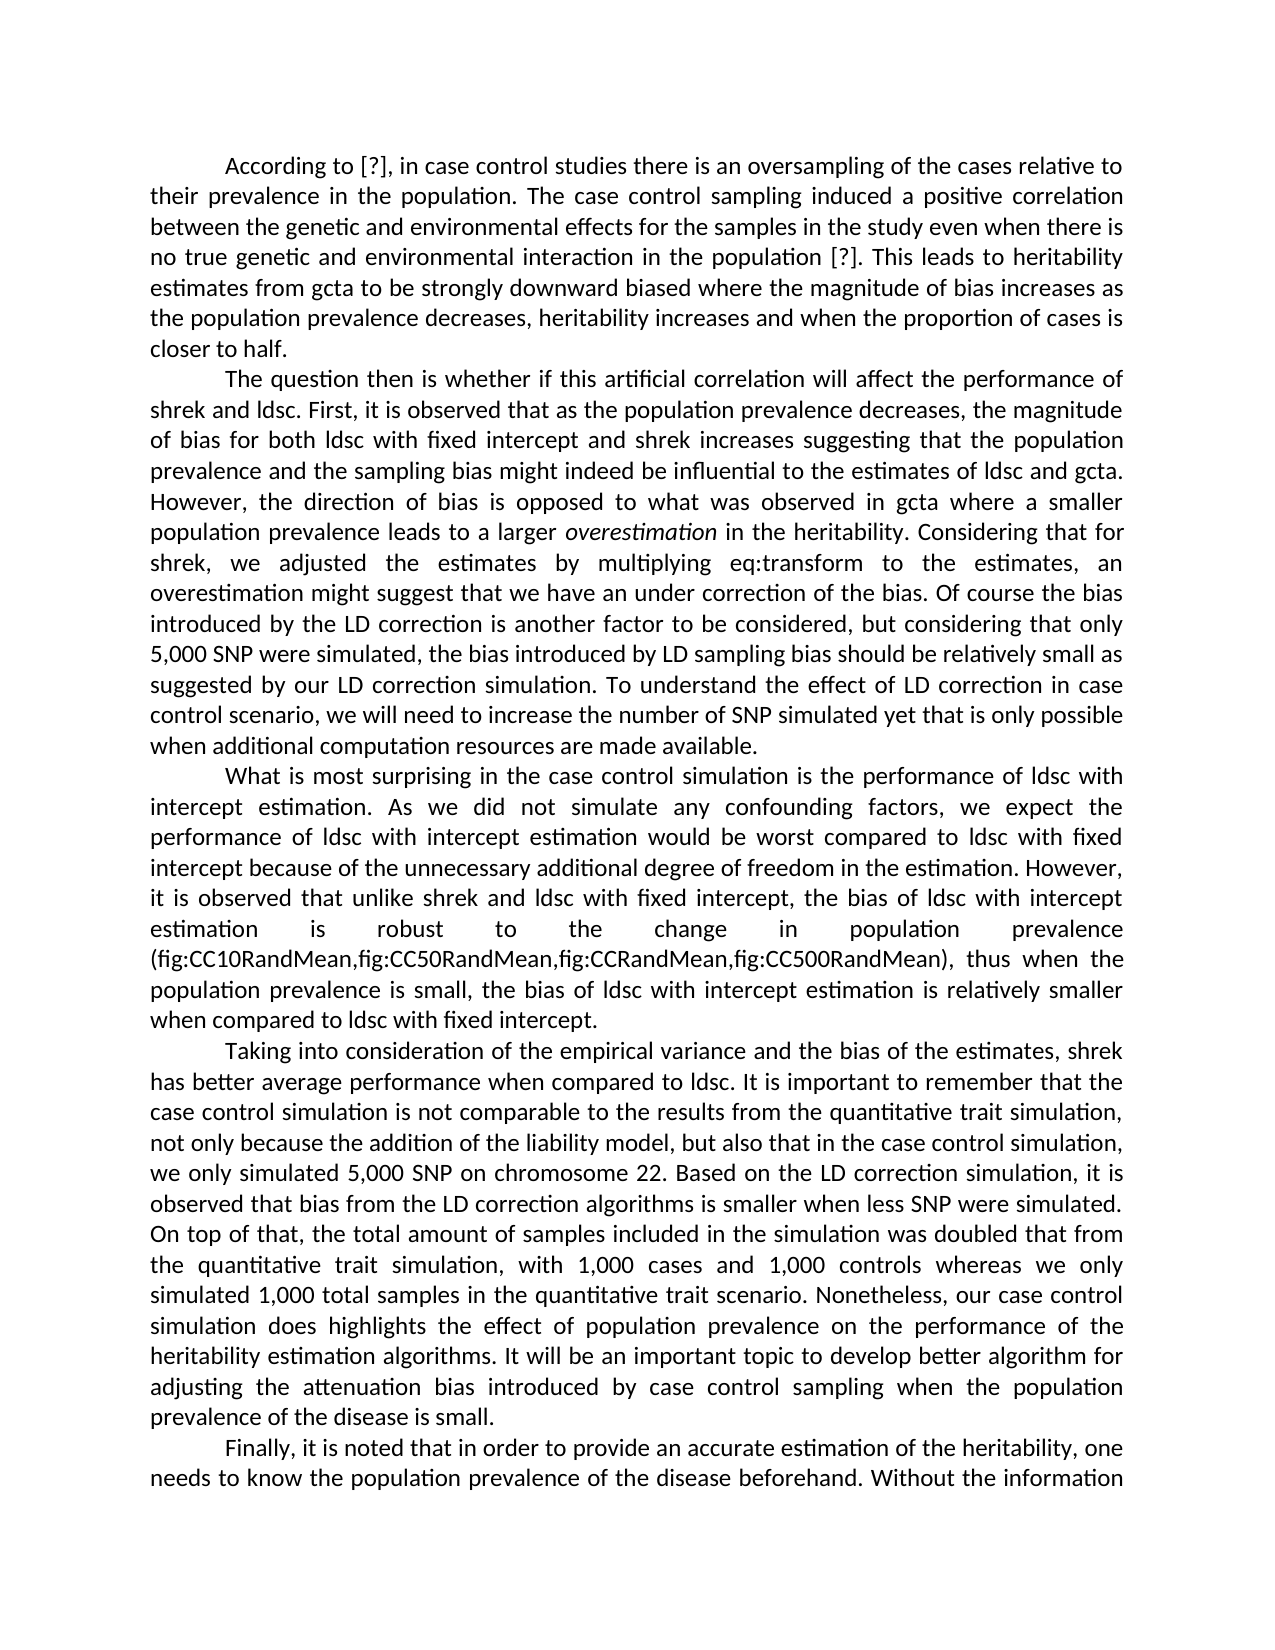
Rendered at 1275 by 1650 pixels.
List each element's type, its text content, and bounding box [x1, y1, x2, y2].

text What is most surprising in the case control simulation is the performance of ldsc with intercept estimation. As we did not simulate any confounding factors, we expect the performance of ldsc with intercept estimation would be worst compared to ldsc with fixed intercept because of the unnecessary additional degree of freedom in the estimation. However, it is observed that unlike shrek and ldsc with fixed intercept, the bias of ldsc with intercept estimation is robust to the change in population prevalence (fig:CC10RandMean,fig:CC50RandMean,fig:CCRandMean,fig:CC500RandMean), thus when the population prevalence is small, the bias of ldsc with intercept estimation is relatively smaller when compared to ldsc with fixed intercept. [150, 760, 1125, 1035]
text According to [?], in case control studies there is an oversampling of the cases relative to their prevalence in the population. The case control sampling induced a positive correlation between the genetic and environmental effects for the samples in the study even when there is no true genetic and environmental interaction in the population [?]. This leads to heritability estimates from gcta to be strongly downward biased where the magnitude of bias increases as the population prevalence decreases, heritability increases and when the proportion of cases is closer to half. [150, 150, 1125, 364]
text The question then is whether if this artificial correlation will affect the performance of shrek and ldsc. First, it is observed that as the population prevalence decreases, the magnitude of bias for both ldsc with fixed intercept and shrek increases suggesting that the population prevalence and the sampling bias might indeed be influential to the estimates of ldsc and gcta. However, the direction of bias is opposed to what was observed in gcta where a smaller population prevalence leads to a larger overestimation in the heritability. Considering that for shrek, we adjusted the estimates by multiplying eq:transform to the estimates, an overestimation might suggest that we have an under correction of the bias. Of course the bias introduced by the LD correction is another factor to be considered, but considering that only 5,000 SNP were simulated, the bias introduced by LD sampling bias should be relatively small as suggested by our LD correction simulation. To understand the effect of LD correction in case control scenario, we will need to increase the number of SNP simulated yet that is only possible when additional computation resources are made available. [150, 364, 1125, 760]
text Taking into consideration of the empirical variance and the bias of the estimates, shrek has better average performance when compared to ldsc. It is important to remember that the case control simulation is not comparable to the results from the quantitative trait simulation, not only because the addition of the liability model, but also that in the case control simulation, we only simulated 5,000 SNP on chromosome 22. Based on the LD correction simulation, it is observed that bias from the LD correction algorithms is smaller when less SNP were simulated. On top of that, the total amount of samples included in the simulation was doubled that from the quantitative trait simulation, with 1,000 cases and 1,000 controls whereas we only simulated 1,000 total samples in the quantitative trait scenario. Nonetheless, our case control simulation does highlights the effect of population prevalence on the performance of the heritability estimation algorithms. It will be an important topic to develop better algorithm for adjusting the attenuation bias introduced by case control sampling when the population prevalence of the disease is small. [150, 1035, 1125, 1432]
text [150, 1432, 1125, 1493]
